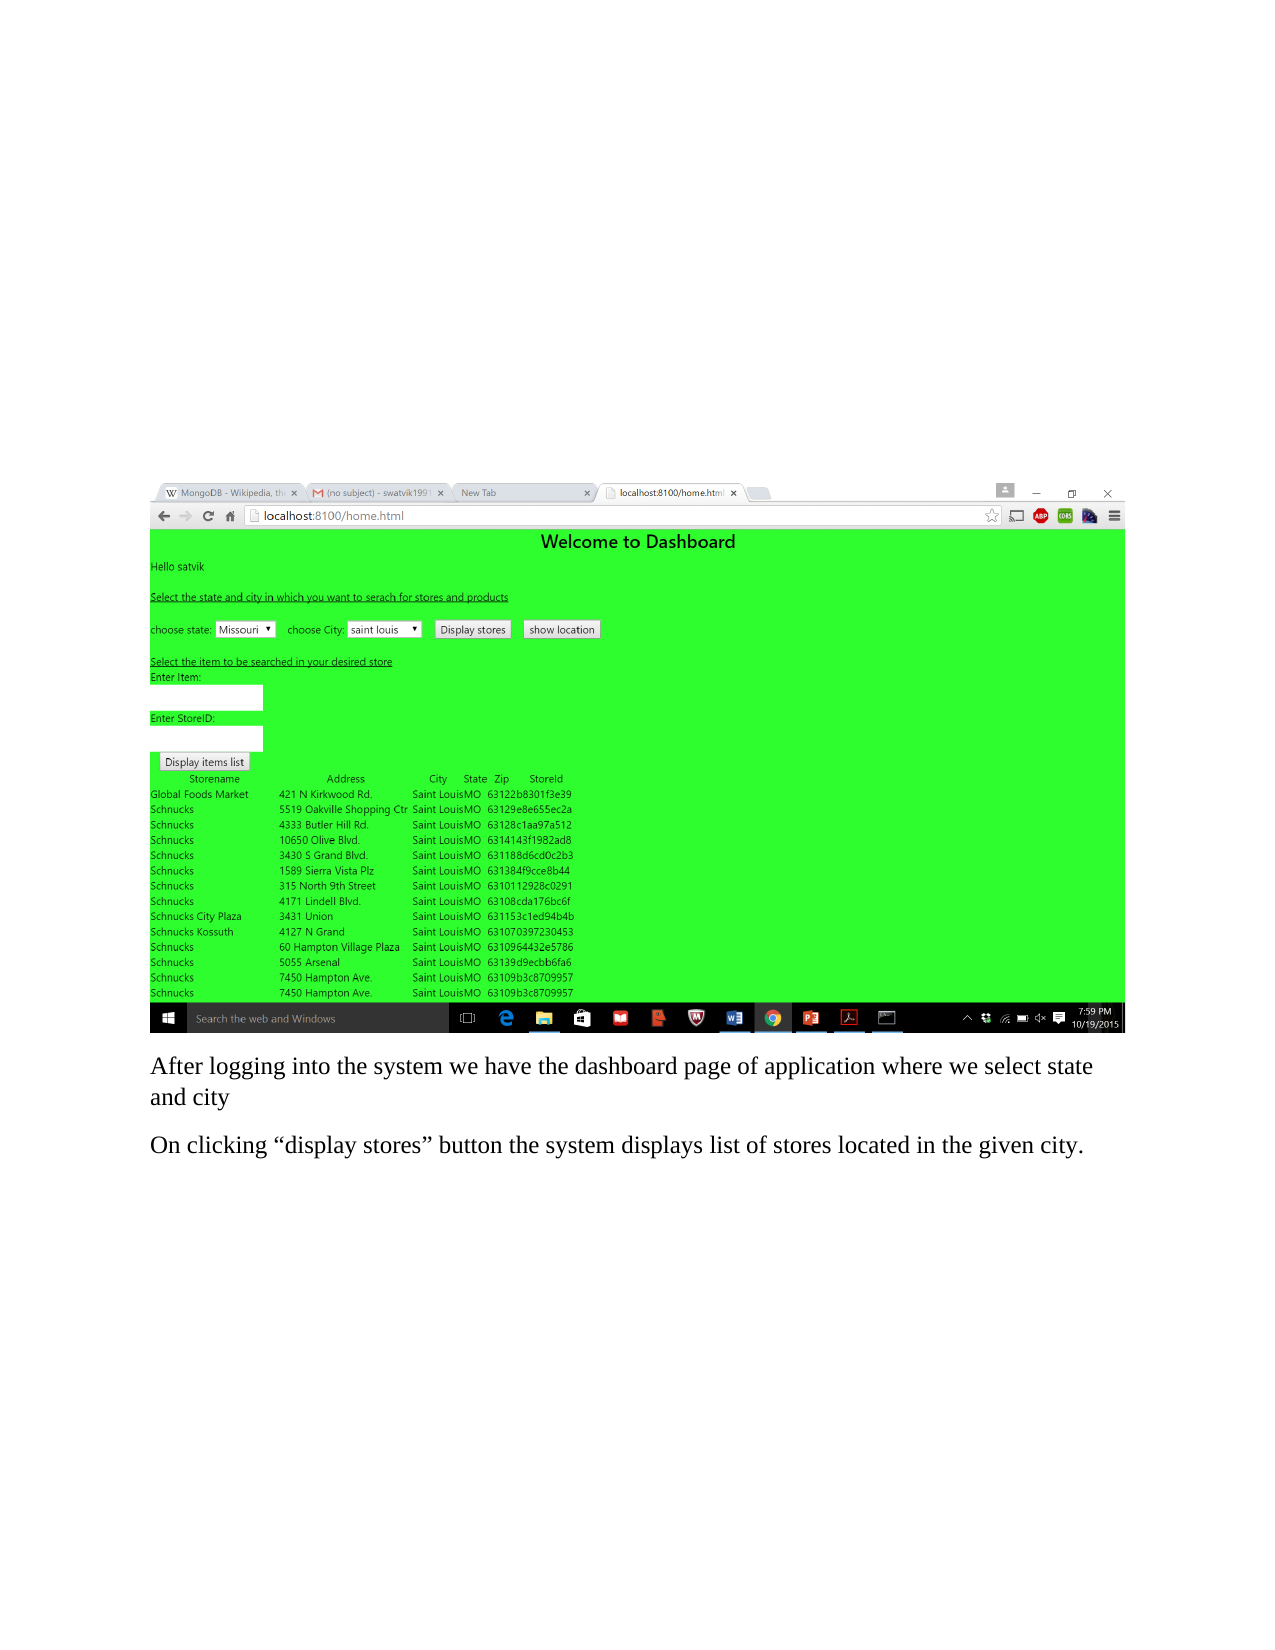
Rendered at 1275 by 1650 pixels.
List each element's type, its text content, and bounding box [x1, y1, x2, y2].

picture [150, 483, 1125, 1033]
text After logging into the system we have the dashboard page of application where we select state and city [150, 1051, 1125, 1111]
text On clicking “display stores” button the system displays list of stores located in the given city. [150, 1130, 1125, 1159]
